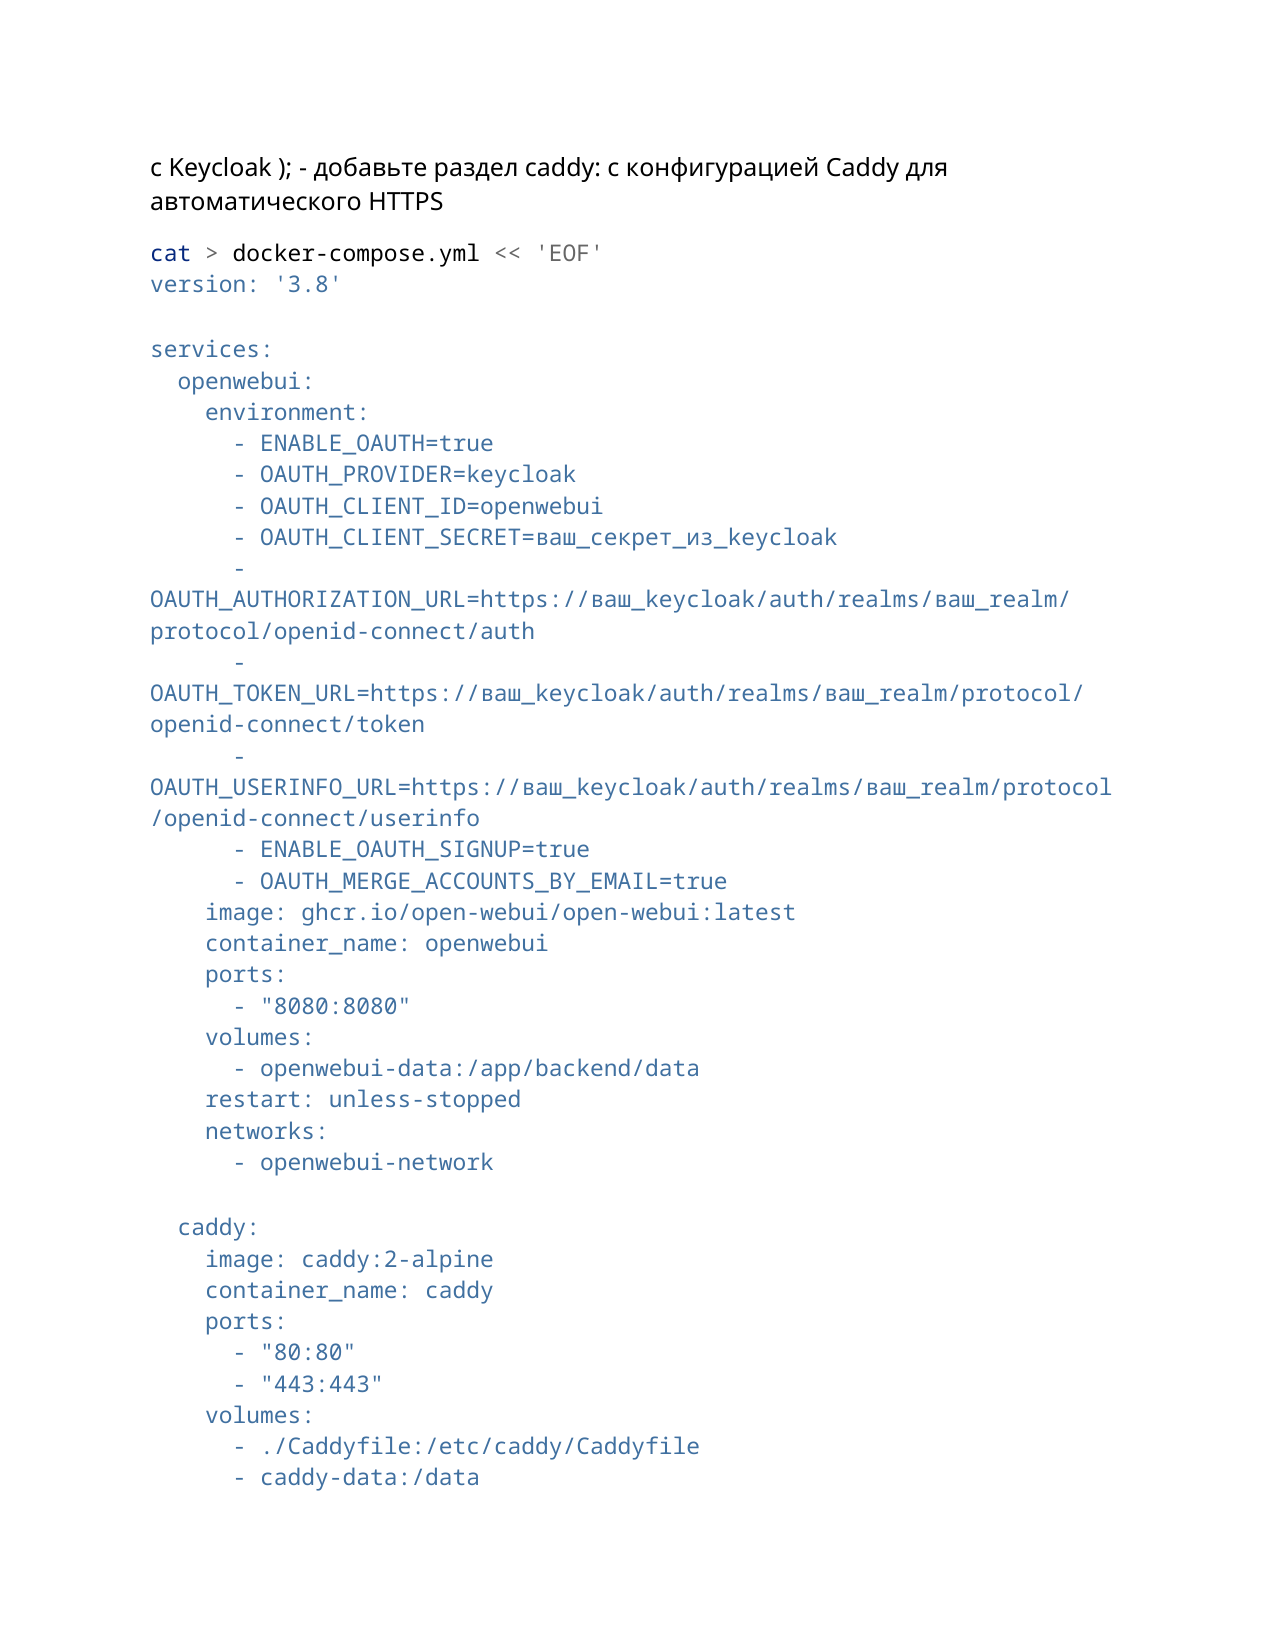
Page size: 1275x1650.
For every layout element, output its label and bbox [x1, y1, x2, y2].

text [150, 150, 1125, 218]
text [150, 237, 1125, 1492]
